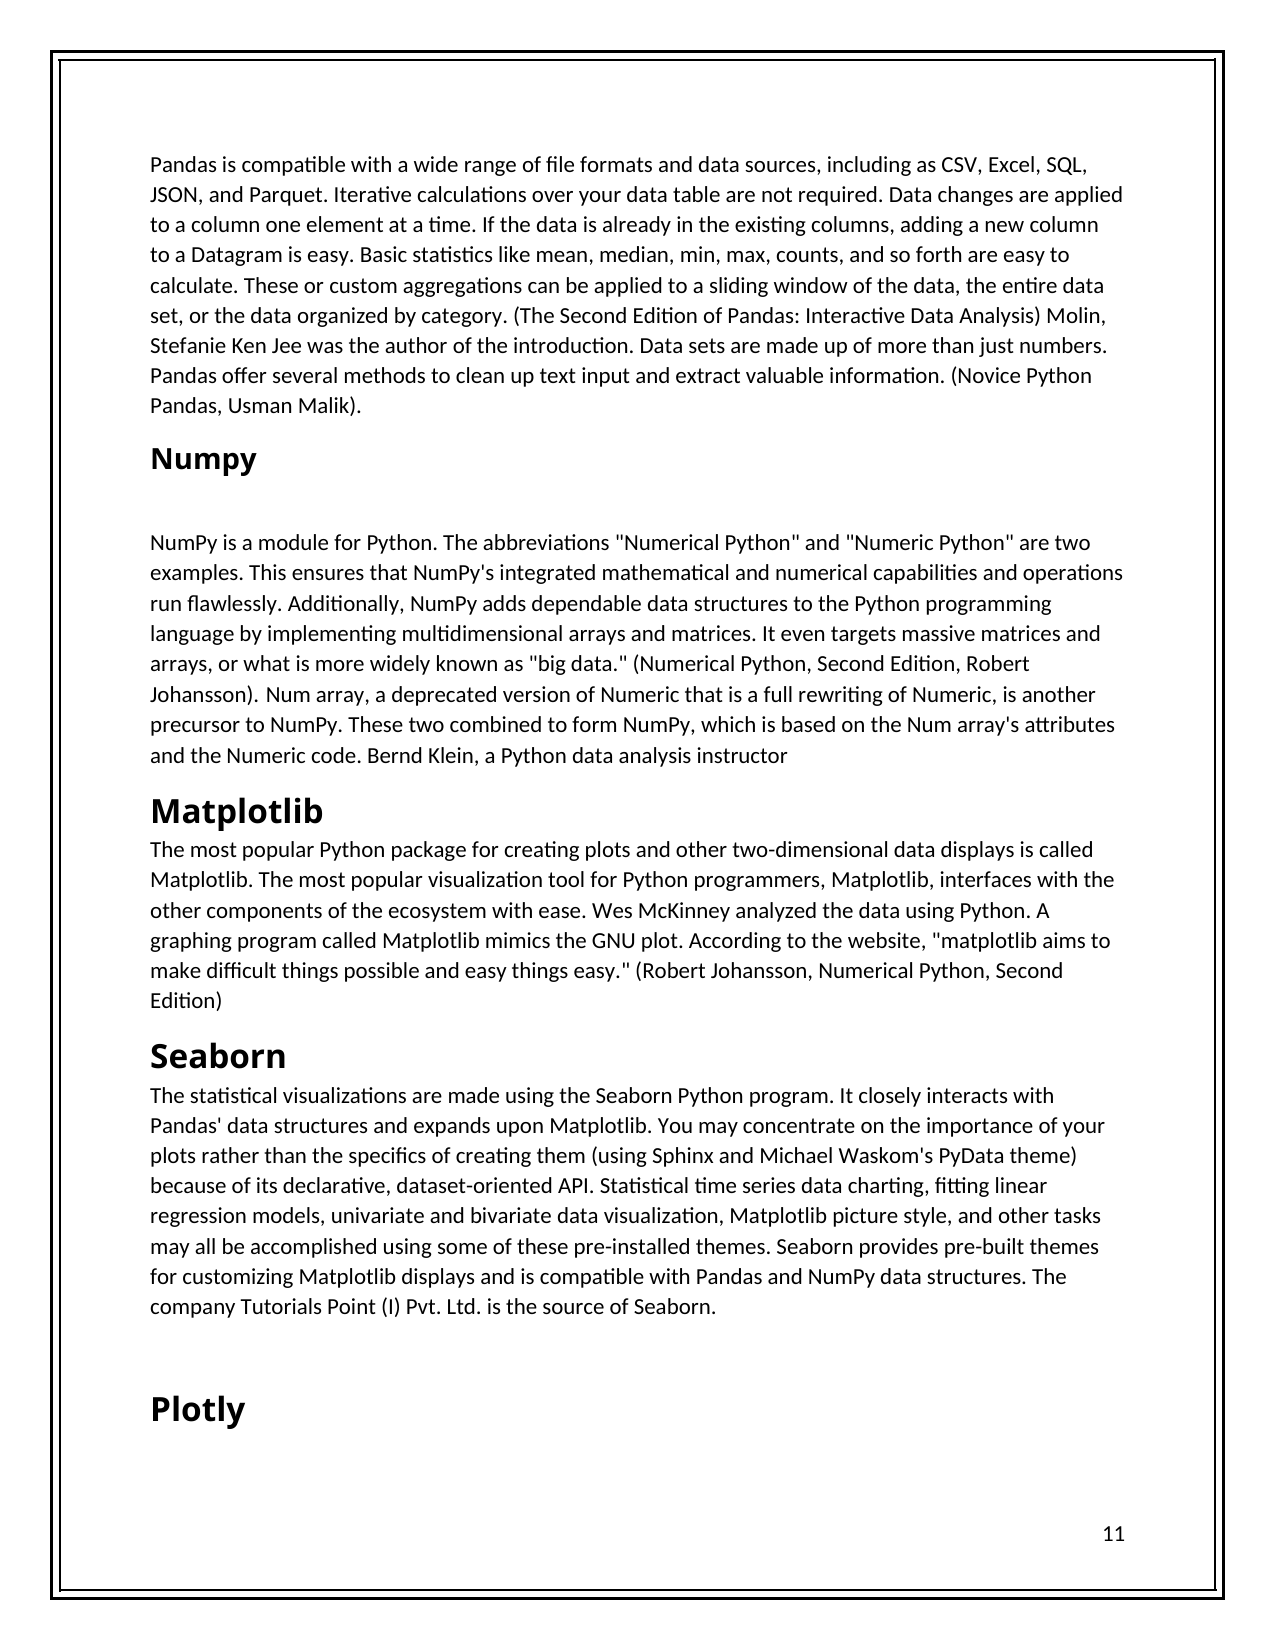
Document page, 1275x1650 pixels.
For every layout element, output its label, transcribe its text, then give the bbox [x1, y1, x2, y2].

text Seaborn The statistical visualizations are made using the Seaborn Python program. It closely interacts with Pandas' data structures and expands upon Matplotlib. You may concentrate on the importance of your plots rather than the specifics of creating them (using Sphinx and Michael Waskom's PyData theme) because of its declarative, dataset-oriented API. Statistical time series data charting, fitting linear regression models, univariate and bivariate data visualization, Matplotlib picture style, and other tasks may all be accomplished using some of these pre-installed themes. Seaborn provides pre-built themes for customizing Matplotlib displays and is compatible with Pandas and NumPy data structures. The company Tutorials Point (I) Pvt. Ltd. is the source of Seaborn. [150, 1033, 1125, 1320]
text NumPy is a module for Python. The abbreviations "Numerical Python" and "Numeric Python" are two examples. This ensures that NumPy's integrated mathematical and numerical capabilities and operations run flawlessly. Additionally, NumPy adds dependable data structures to the Python programming language by implementing multidimensional arrays and matrices. It even targets massive matrices and arrays, or what is more widely known as "big data." (Numerical Python, Second Edition, Robert Johansson). Num array, a deprecated version of Numeric that is a full rewriting of Numeric, is another precursor to NumPy. These two combined to form NumPy, which is based on the Num array's attributes and the Numeric code. Bernd Klein, a Python data analysis instructor [150, 498, 1125, 769]
text Pandas is compatible with a wide range of file formats and data sources, including as CSV, Excel, SQL, JSON, and Parquet. Iterative calculations over your data table are not required. Data changes are applied to a column one element at a time. If the data is already in the existing columns, adding a new column to a Datagram is easy. Basic statistics like mean, median, min, max, counts, and so forth are easy to calculate. These or custom aggregations can be applied to a sliding window of the data, the entire data set, or the data organized by category. (The Second Edition of Pandas: Interactive Data Analysis) Molin, Stefanie Ken Jee was the author of the introduction. Data sets are made up of more than just numbers. Pandas offer several methods to clean up text input and extract valuable information. (Novice Python Pandas, Usman Malik). [150, 150, 1125, 420]
text Matplotlib The most popular Python package for creating plots and other two-dimensional data displays is called Matplotlib. The most popular visualization tool for Python programmers, Matplotlib, interfaces with the other components of the ecosystem with ease. Wes McKinney analyzed the data using Python. A graphing program called Matplotlib mimics the GNU plot. According to the website, "matplotlib aims to make difficult things possible and easy things easy." (Robert Johansson, Numerical Python, Second Edition) [150, 788, 1125, 1014]
text Plotly [150, 1386, 1125, 1431]
text Numpy [150, 438, 1125, 478]
